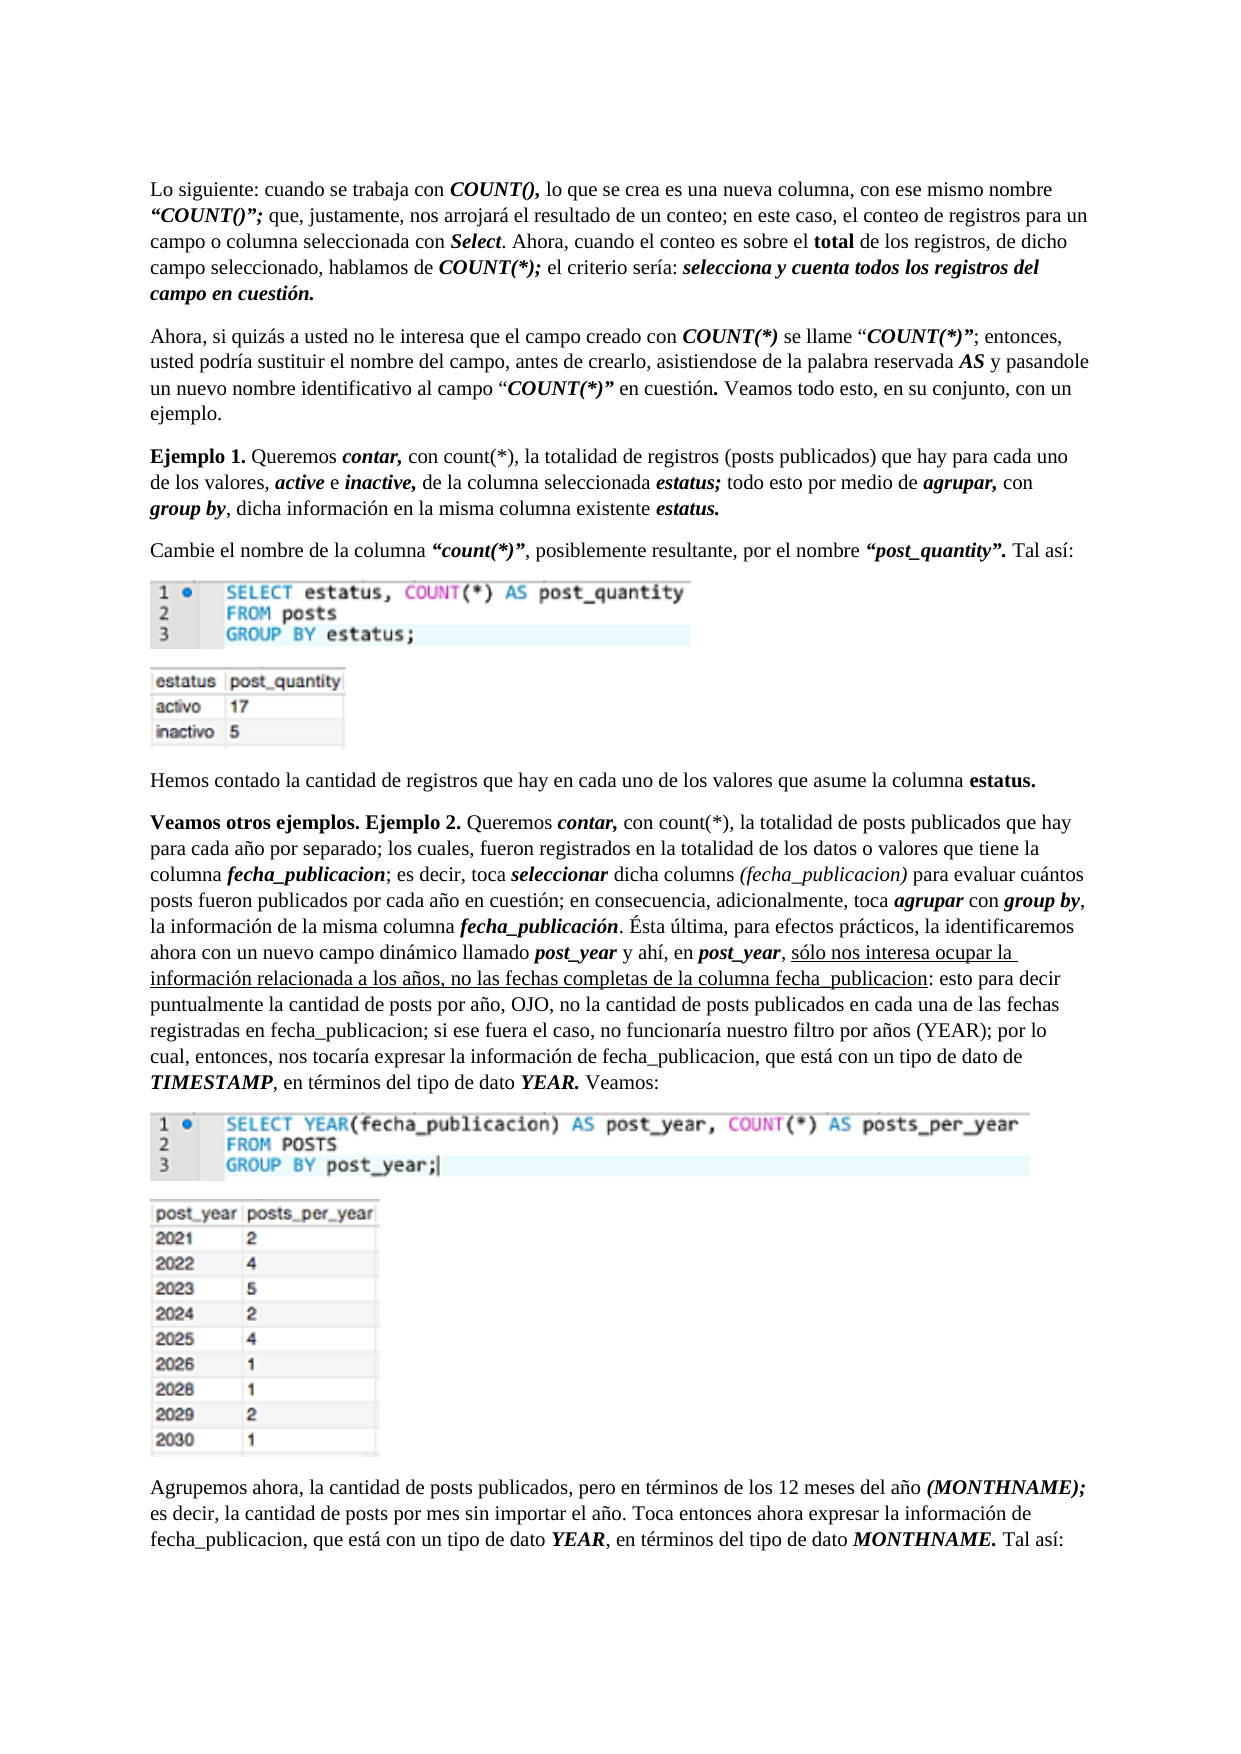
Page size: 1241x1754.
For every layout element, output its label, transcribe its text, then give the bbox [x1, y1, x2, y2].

picture [150, 667, 346, 749]
list Cambie el nombre de la columna “count(*)”, posiblemente resultante, por el nombre “post_quantity”. Tal así: [150, 538, 1090, 562]
list Ahora, si quizás a usted no le interesa que el campo creado con COUNT(*) se llame “COUNT(*)”; entonces, usted podría sustituir el nombre del campo, antes de crearlo, asistiendose de la palabra reservada AS y pasandole un nuevo nombre identificativo al campo “COUNT(*)” en cuestión. Veamos todo esto, en su conjunto, con un ejemplo. [150, 323, 1090, 425]
list Veamos otros ejemplos. Ejemplo 2. Queremos contar, con count(*), la totalidad de posts publicados que hay para cada año por separado; los cuales, fueron registrados en la totalidad de los datos o valores que tiene la columna fecha_publicacion; es decir, toca seleccionar dicha columns (fecha_publicacion) para evaluar cuántos posts fueron publicados por cada año en cuestión; en consecuencia, adicionalmente, toca agrupar con group by, la información de la misma columna fecha_publicación. Ésta última, para efectos prácticos, la identificaremos ahora con un nuevo campo dinámico llamado post_year y ahí, en post_year, sólo nos interesa ocupar la información relacionada a los años, no las fechas completas de la columna fecha_publicacion: esto para decir puntualmente la cantidad de posts por año, OJO, no la cantidad de posts publicados en cada una de las fechas registradas en fecha_publicacion; si ese fuera el caso, no funcionaría nuestro filtro por años (YEAR); por lo cual, entonces, nos tocaría expresar la información de fecha_publicacion, que está con un tipo de dato de TIMESTAMP, en términos del tipo de dato YEAR. Veamos: [150, 810, 1090, 1094]
list Agrupemos ahora, la cantidad de posts publicados, pero en términos de los 12 meses del año (MONTHNAME); es decir, la cantidad de posts por mes sin importar el año. Toca entonces ahora expresar la información de fecha_publicacion, que está con un tipo de dato YEAR, en términos del tipo de dato MONTHNAME. Tal así: [150, 1475, 1090, 1551]
list Ejemplo 1. Queremos contar, con count(*), la totalidad de registros (posts publicados) que hay para cada uno de los valores, active e inactive, de la columna seleccionada estatus; todo esto por medio de agrupar, con group by, dicha información en la misma columna existente estatus. [150, 444, 1090, 520]
list Hemos contado la cantidad de registros que hay en cada uno de los valores que asume la columna estatus. [150, 768, 1090, 792]
picture [150, 1112, 1030, 1181]
list Lo siguiente: cuando se trabaja con COUNT(), lo que se crea es una nueva columna, con ese mismo nombre “COUNT()”; que, justamente, nos arrojará el resultado de un conteo; en este caso, el conteo de registros para un campo o columna seleccionada con Select. Ahora, cuando el conteo es sobre el total de los registros, de dicho campo seleccionado, hablamos de COUNT(*); el criterio sería: selecciona y cuenta todos los registros del campo en cuestión. [150, 177, 1090, 305]
picture [150, 1199, 380, 1457]
picture [150, 580, 691, 649]
